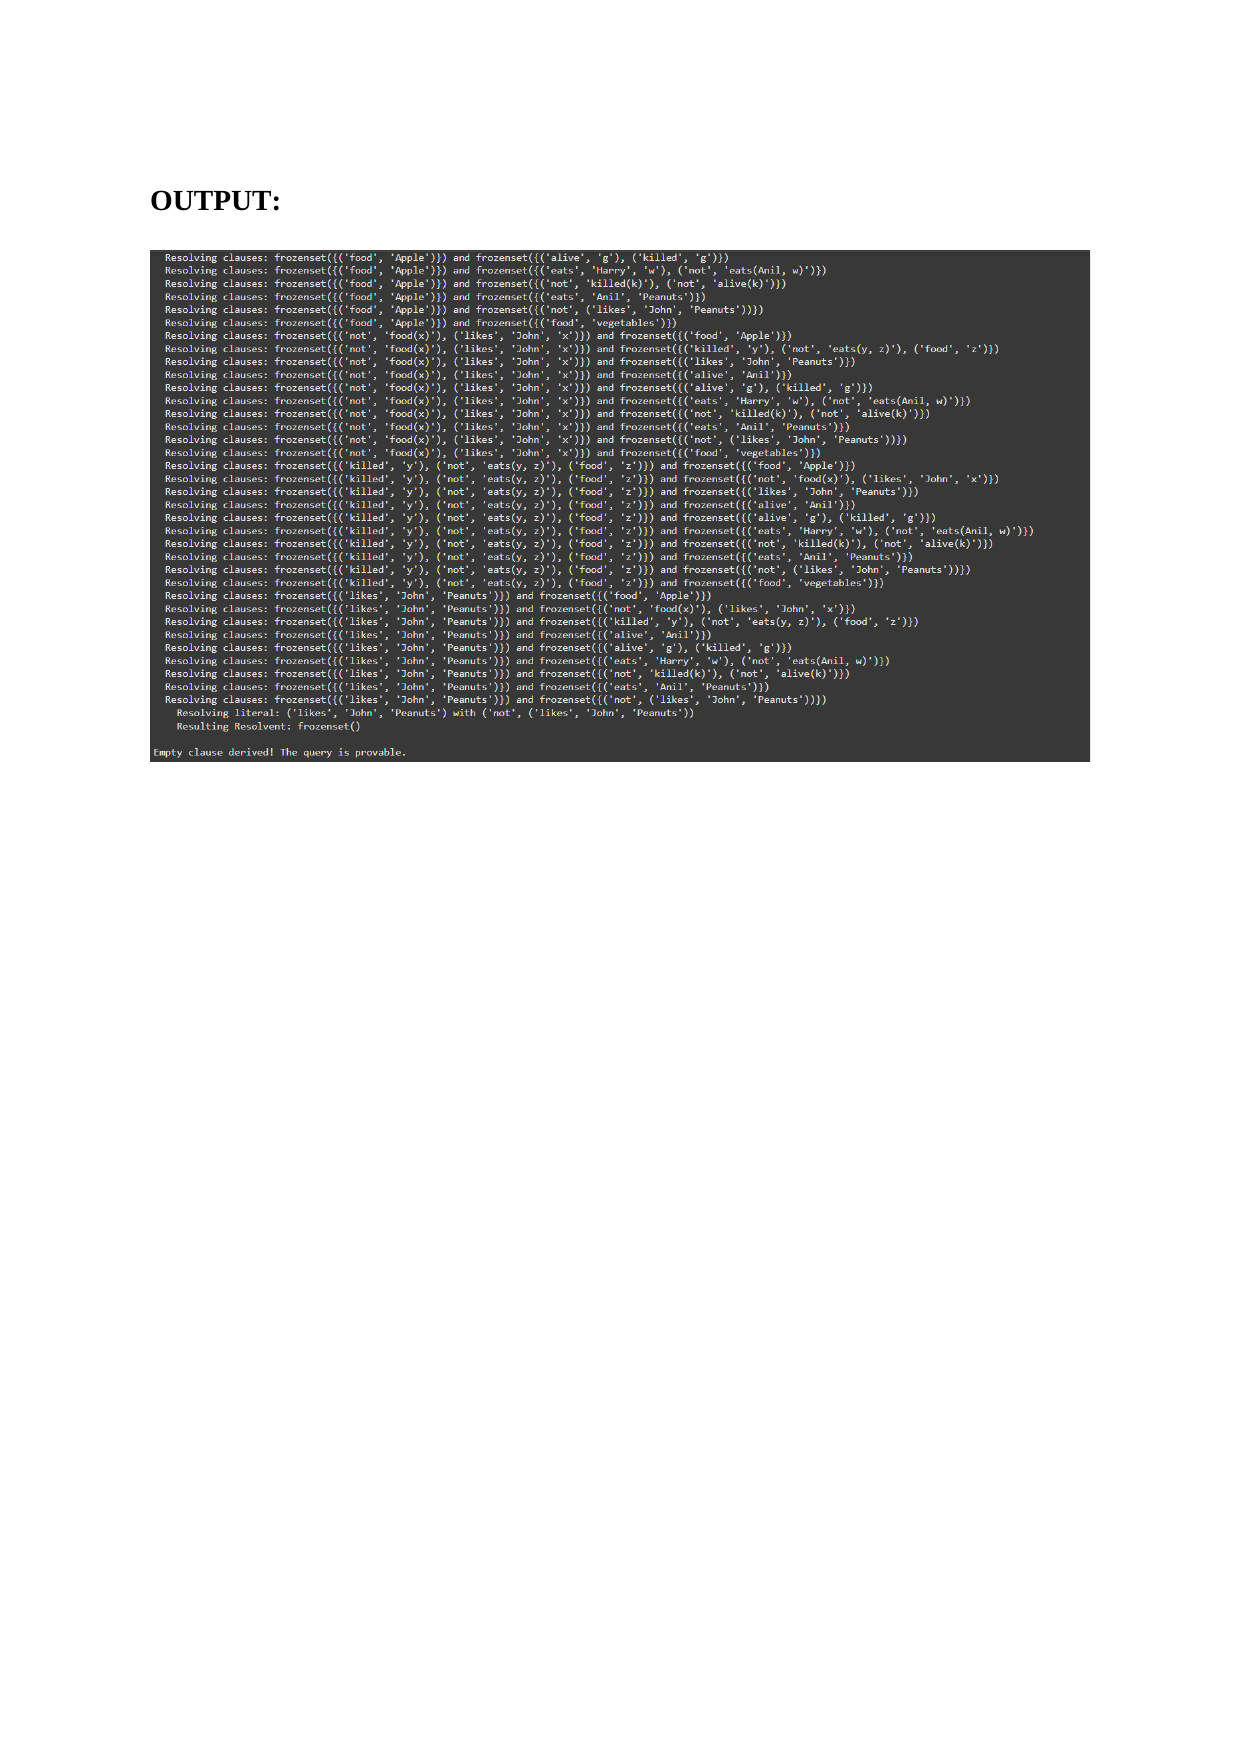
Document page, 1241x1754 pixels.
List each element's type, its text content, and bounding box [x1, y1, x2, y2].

text OUTPUT: [150, 183, 1090, 217]
picture [150, 250, 1091, 762]
